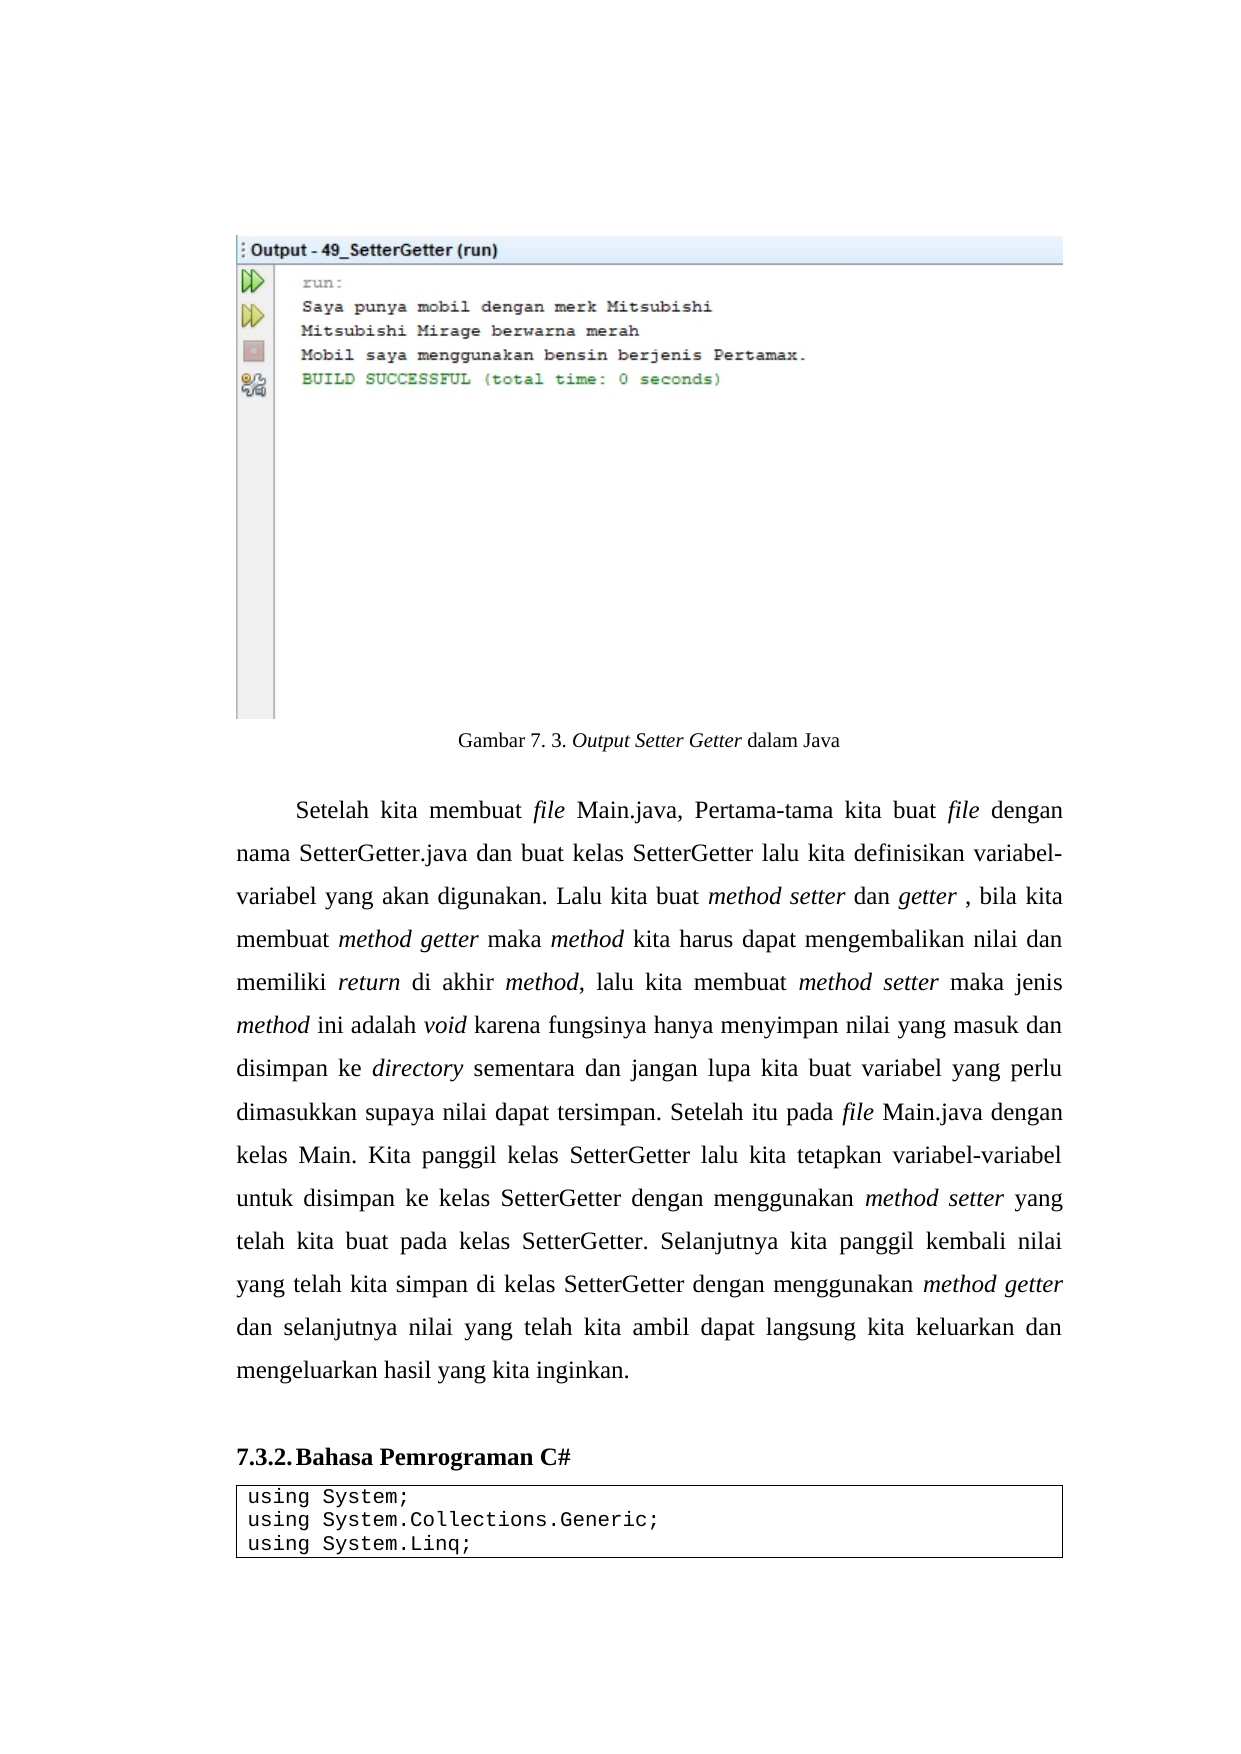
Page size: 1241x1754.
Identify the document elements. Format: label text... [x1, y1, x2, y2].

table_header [237, 1486, 1062, 1557]
list Setelah kita membuat file Main.java, Pertama-tama kita buat file dengan nama SetterGetter.java dan buat kelas SetterGetter lalu kita definisikan variabel-variabel yang akan digunakan. Lalu kita buat method setter dan getter , bila kita membuat method getter maka method kita harus dapat mengembalikan nilai dan memiliki return di akhir method, lalu kita membuat method setter maka jenis method ini adalah void karena fungsinya hanya menyimpan nilai yang masuk dan disimpan ke directory sementara dan jangan lupa kita buat variabel yang perlu dimasukkan supaya nilai dapat tersimpan. Setelah itu pada file Main.java dengan kelas Main. Kita panggil kelas SetterGetter lalu kita tetapkan variabel-variabel untuk disimpan ke kelas SetterGetter dengan menggunakan method setter yang telah kita buat pada kelas SetterGetter. Selanjutnya kita panggil kembali nilai yang telah kita simpan di kelas SetterGetter dengan menggunakan method getter dan selanjutnya nilai yang telah kita ambil dapat langsung kita keluarkan dan mengeluarkan hasil yang kita inginkan. [236, 795, 1063, 1384]
picture [236, 235, 1063, 719]
list Bahasa Pemrograman C# [236, 1442, 1063, 1470]
